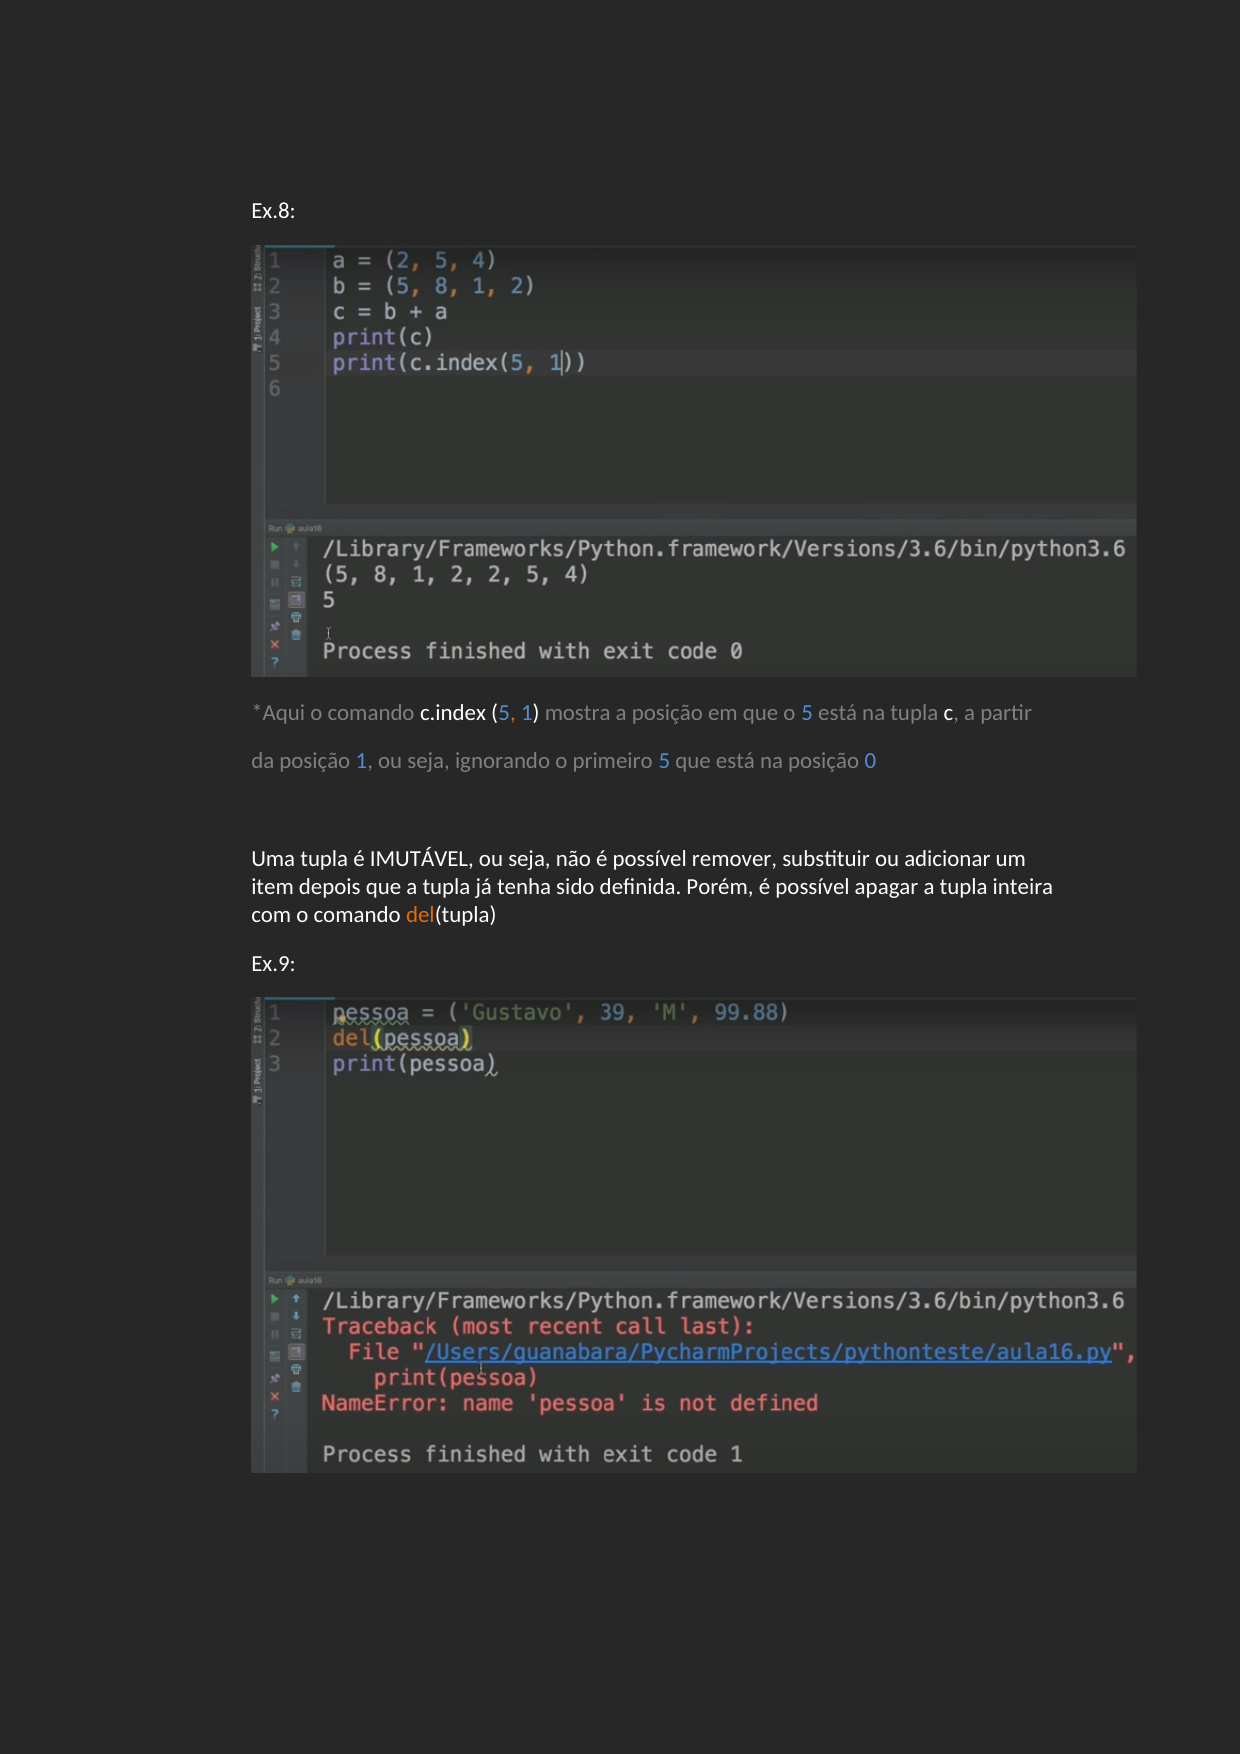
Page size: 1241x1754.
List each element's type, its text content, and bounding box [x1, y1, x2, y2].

text Ex.9: [251, 949, 1063, 977]
text Uma tupla é IMUTÁVEL, ou seja, não é possível remover, substituir ou adicionar um item depois que a tupla já tenha sido definida. Porém, é possível apagar a tupla inteira com o comando del(tupla) [251, 844, 1063, 928]
text da posição 1, ou seja, ignorando o primeiro 5 que está na posição 0 [177, 746, 1063, 774]
picture [251, 997, 1137, 1473]
picture [251, 245, 1137, 677]
text Ex.8: [177, 196, 1063, 224]
text *Aqui o comando c.index (5, 1) mostra a posição em que o 5 está na tupla c, a partir [177, 698, 1063, 726]
